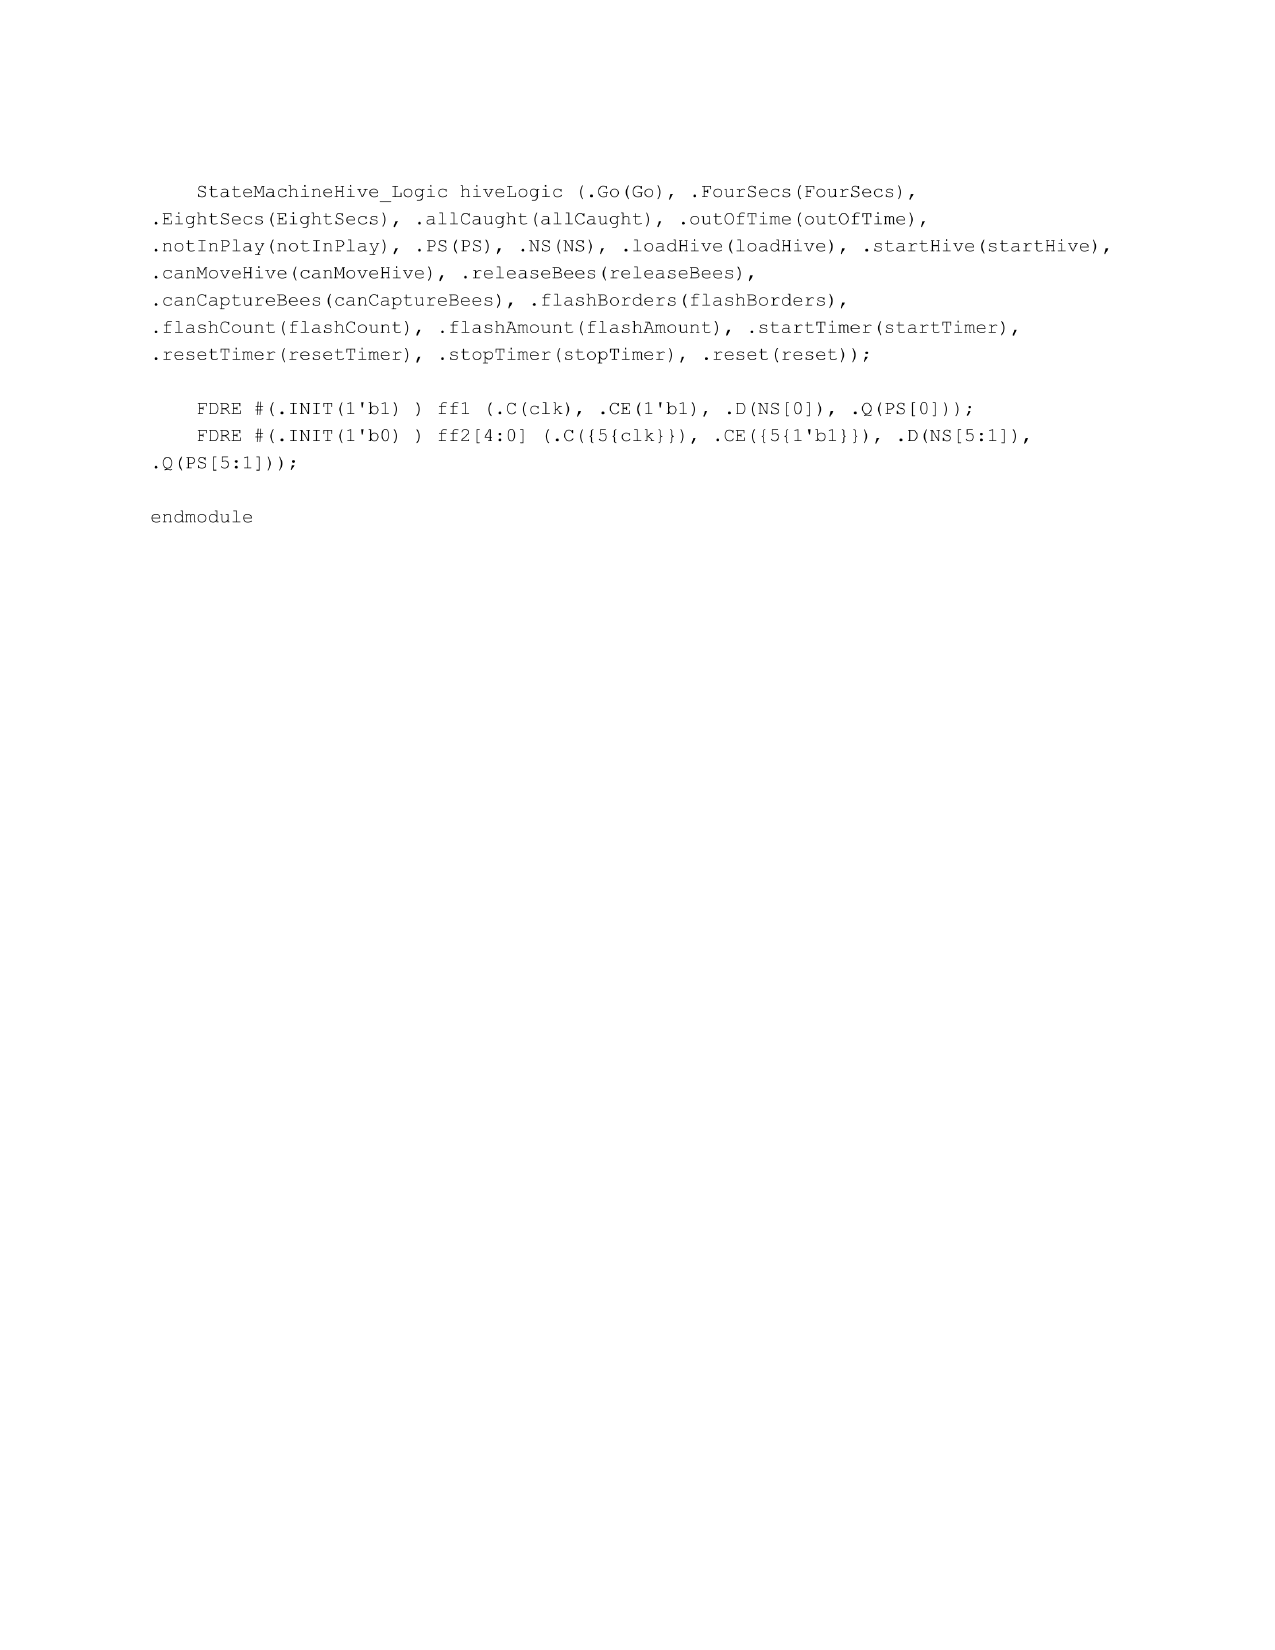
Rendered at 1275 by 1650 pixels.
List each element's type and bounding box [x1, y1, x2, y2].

picture [150, 176, 1125, 1439]
